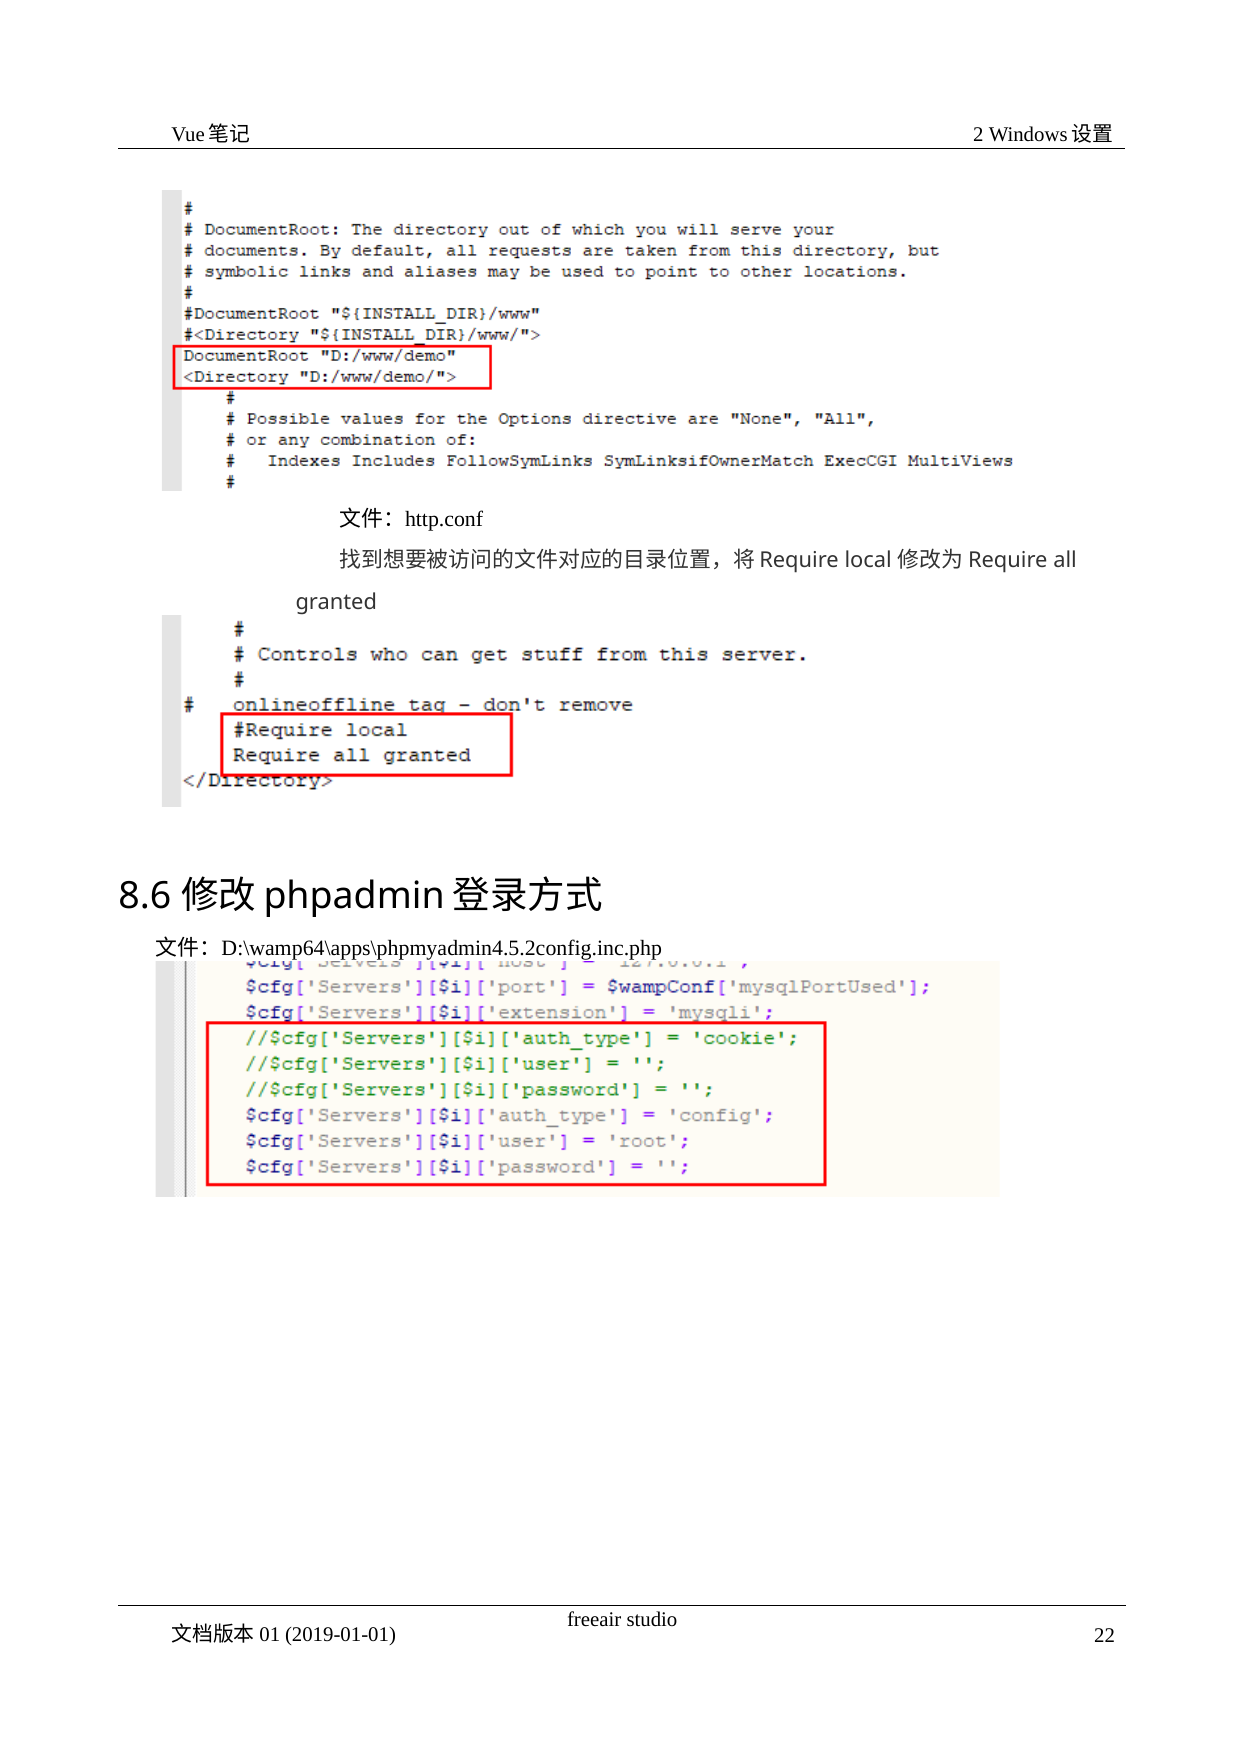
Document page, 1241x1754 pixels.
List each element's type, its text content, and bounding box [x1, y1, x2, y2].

text 文件：D:\wamp64\apps\phpmyadmin4.5.2config.inc.php [118, 920, 1122, 961]
picture [161, 190, 1028, 491]
picture [161, 615, 817, 807]
text 文件：http.conf [295, 491, 1122, 532]
text 找到想要被访问的文件对应的目录位置，将Require local 修改为 Require all granted [295, 532, 1122, 616]
picture [155, 961, 1000, 1197]
subtitle 修改phpadmin登录方式 [118, 869, 1122, 920]
